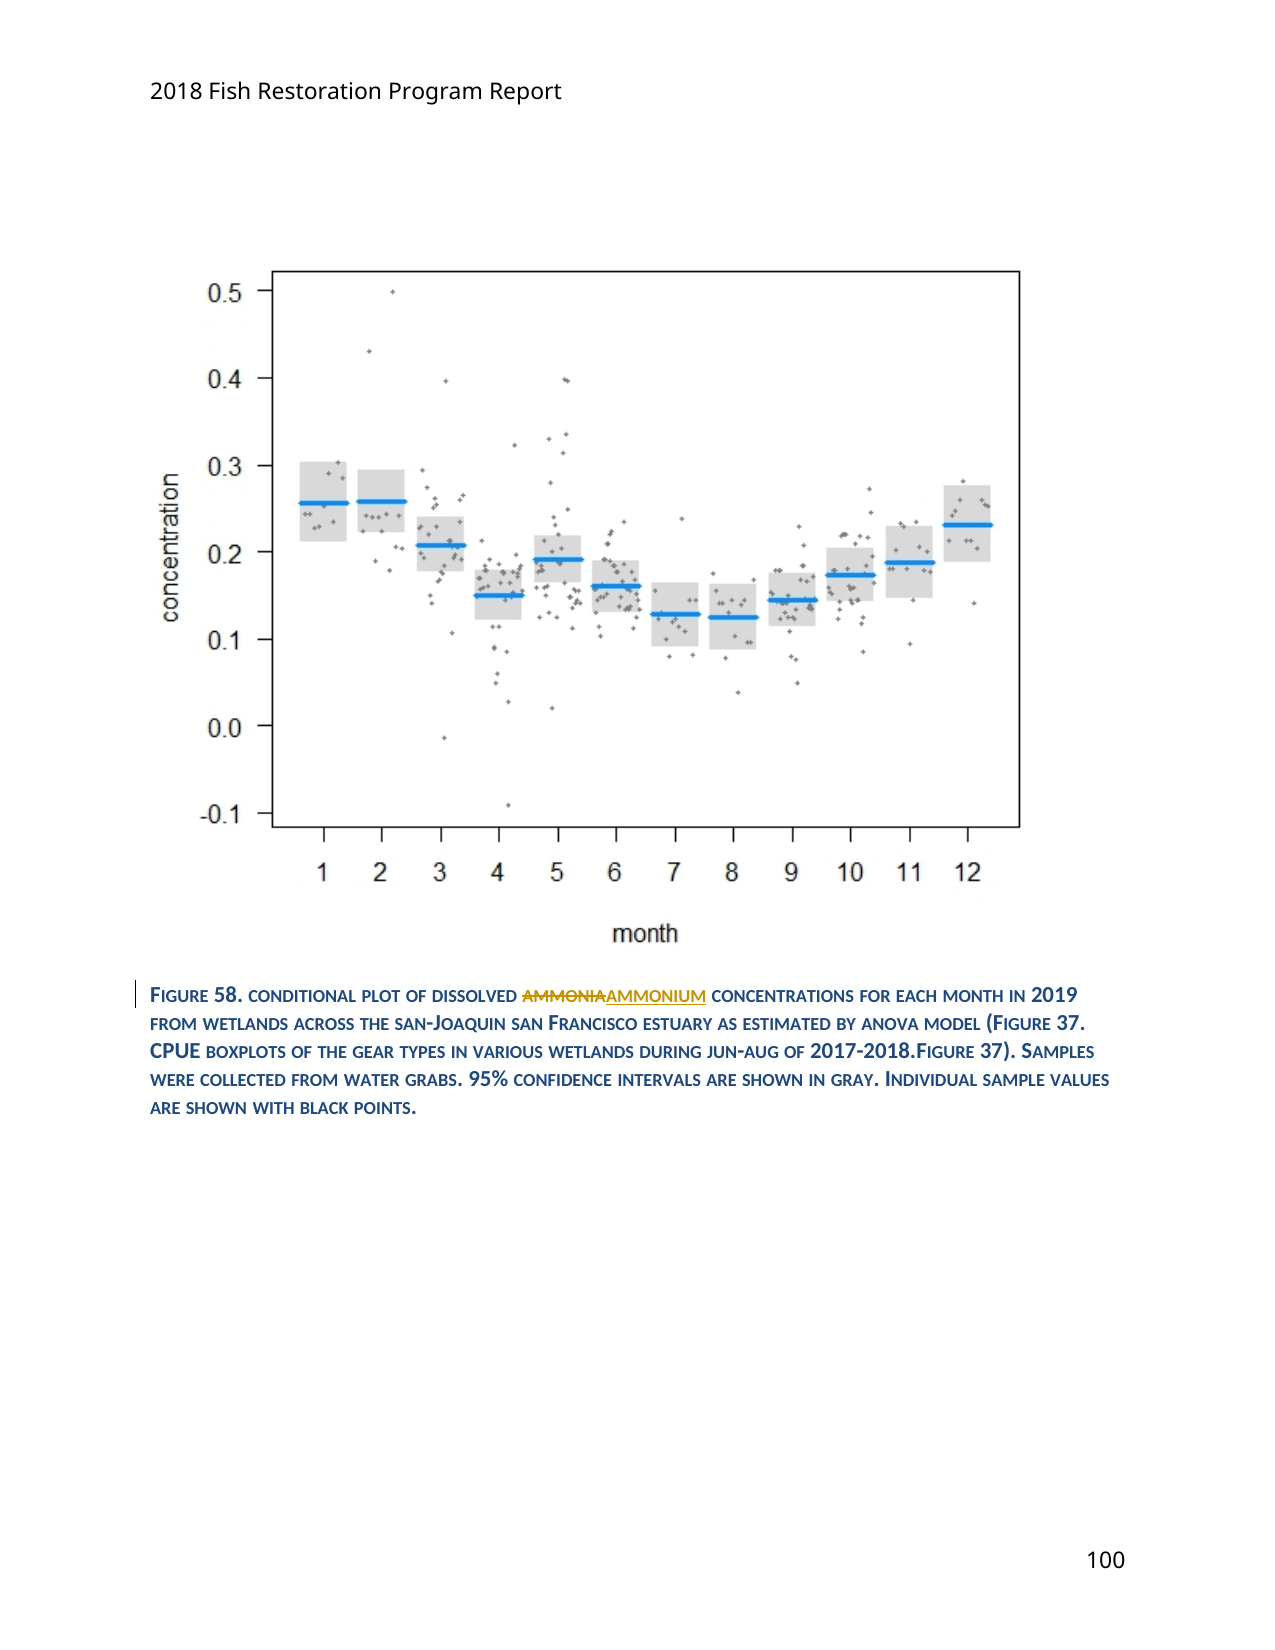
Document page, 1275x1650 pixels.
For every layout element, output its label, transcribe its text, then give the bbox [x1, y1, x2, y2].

text Figure 58. conditional plot of dissolved concentrations for each month in 2019 from wetlands across the san-Joaquin san Francisco estuary as estimated by anova model (Figure 51). Samples were collected from water grabs. 95% confidence intervals are shown in gray. Individual sample values are shown with black points. [150, 980, 1125, 1120]
picture [150, 150, 1083, 980]
